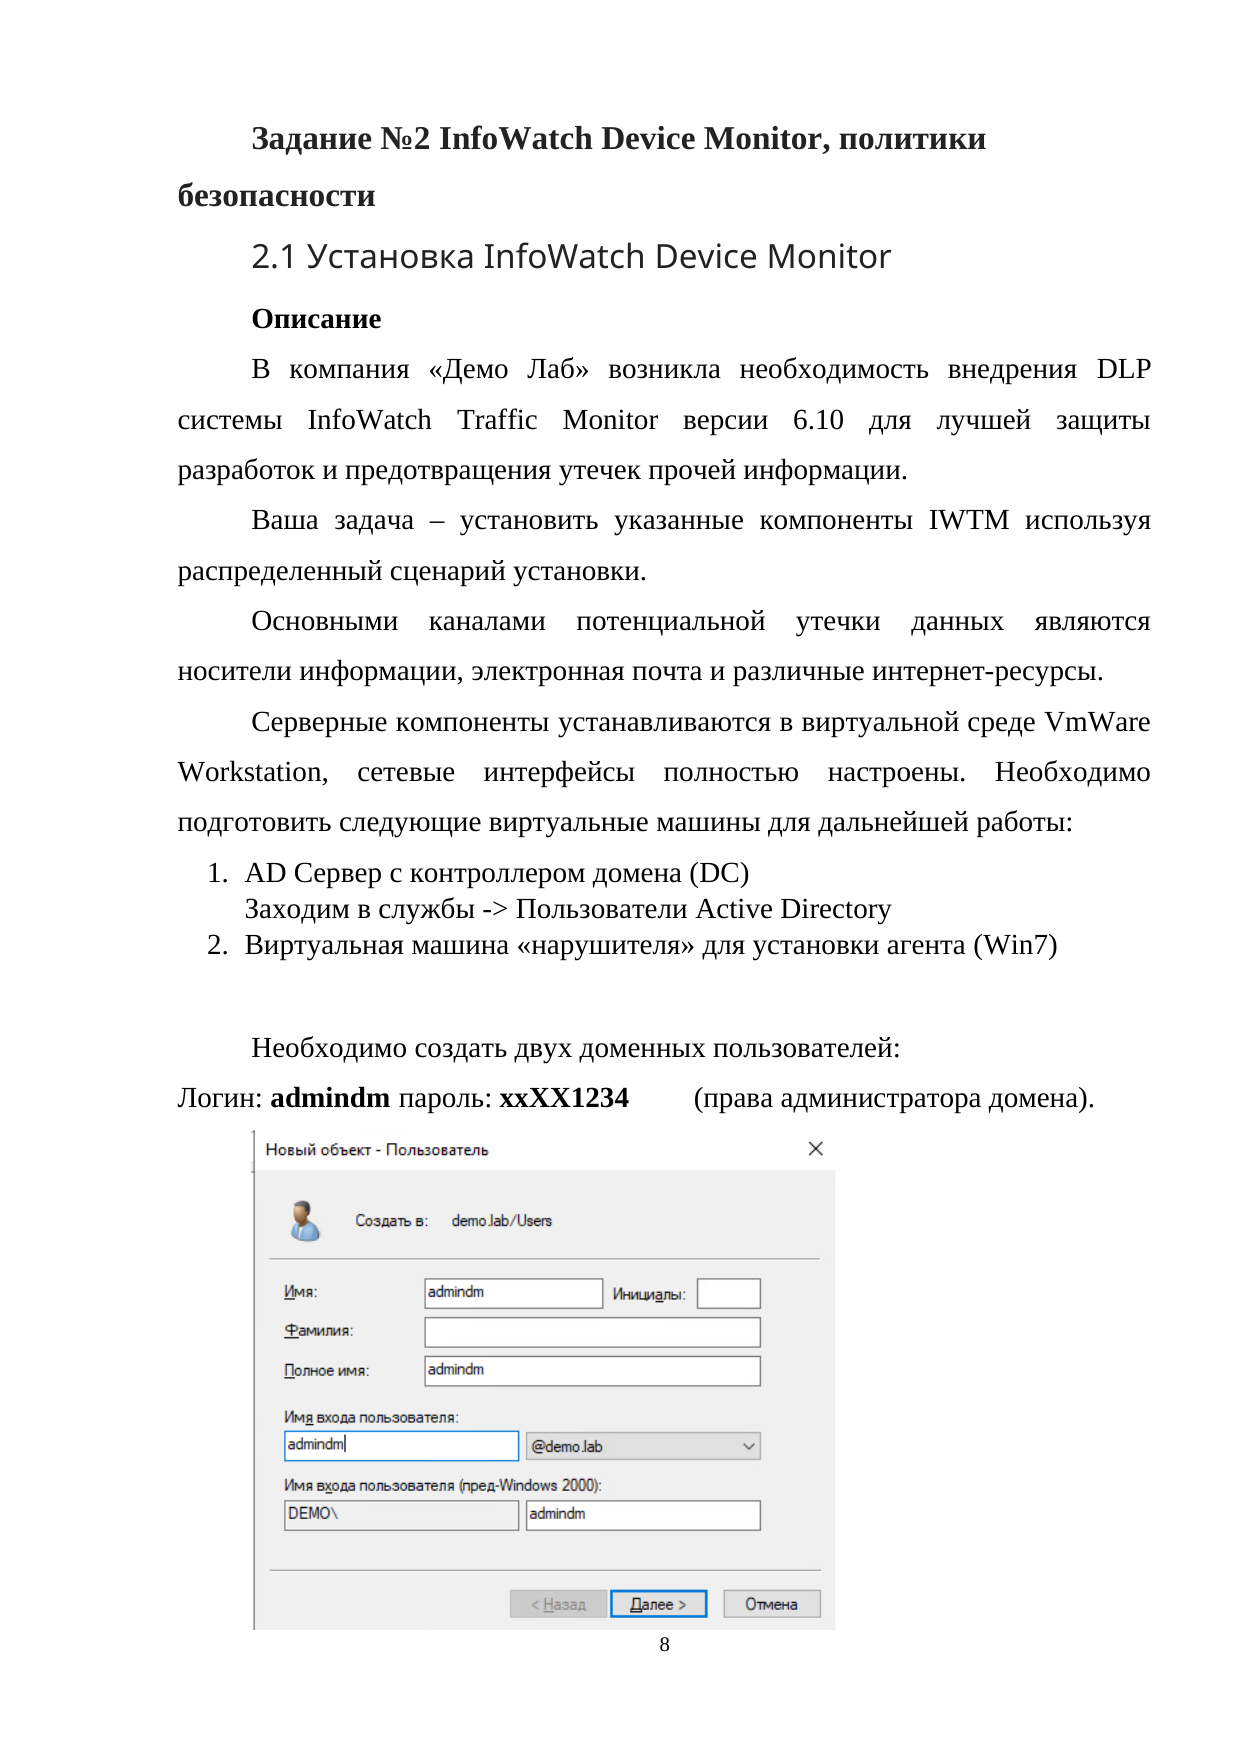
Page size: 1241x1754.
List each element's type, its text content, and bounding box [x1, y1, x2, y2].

text Описание [177, 301, 1152, 335]
text Основными каналами потенциальной утечки данных являются носители информации, электронная почта и различные интернет-ресурсы. [177, 603, 1152, 687]
list Виртуальная машина «нарушителя» для установки агента (Win7) [207, 927, 1152, 961]
list Заходим в службы -> Пользователи Active Directory [244, 891, 1152, 924]
subtitle 2.1 Установка InfoWatch Device Monitor [177, 233, 1152, 278]
list AD Сервер с контроллером домена (DC) [207, 855, 1152, 888]
text Необходимо создать двух доменных пользователей: Логин: admindm пароль: xxXX1234 (права администратора домена). [177, 1030, 1152, 1114]
text Ваша задача – установить указанные компоненты IWTM используя распределенный сценарий установки. [177, 502, 1152, 586]
text Серверные компоненты устанавливаются в виртуальной среде VmWare Workstation, сетевые интерфейсы полностью настроены. Необходимо подготовить следующие виртуальные машины для дальнейшей работы: [177, 704, 1152, 838]
subtitle Задание №2 InfoWatch Device Monitor, политики безопасности [177, 118, 1152, 214]
text В компания «Демо Лаб» возникла необходимость внедрения DLP системы InfoWatch Traffic Monitor версии 6.10 для лучшей защиты разработок и предотвращения утечек прочей информации. [177, 352, 1152, 486]
picture [251, 1130, 836, 1630]
